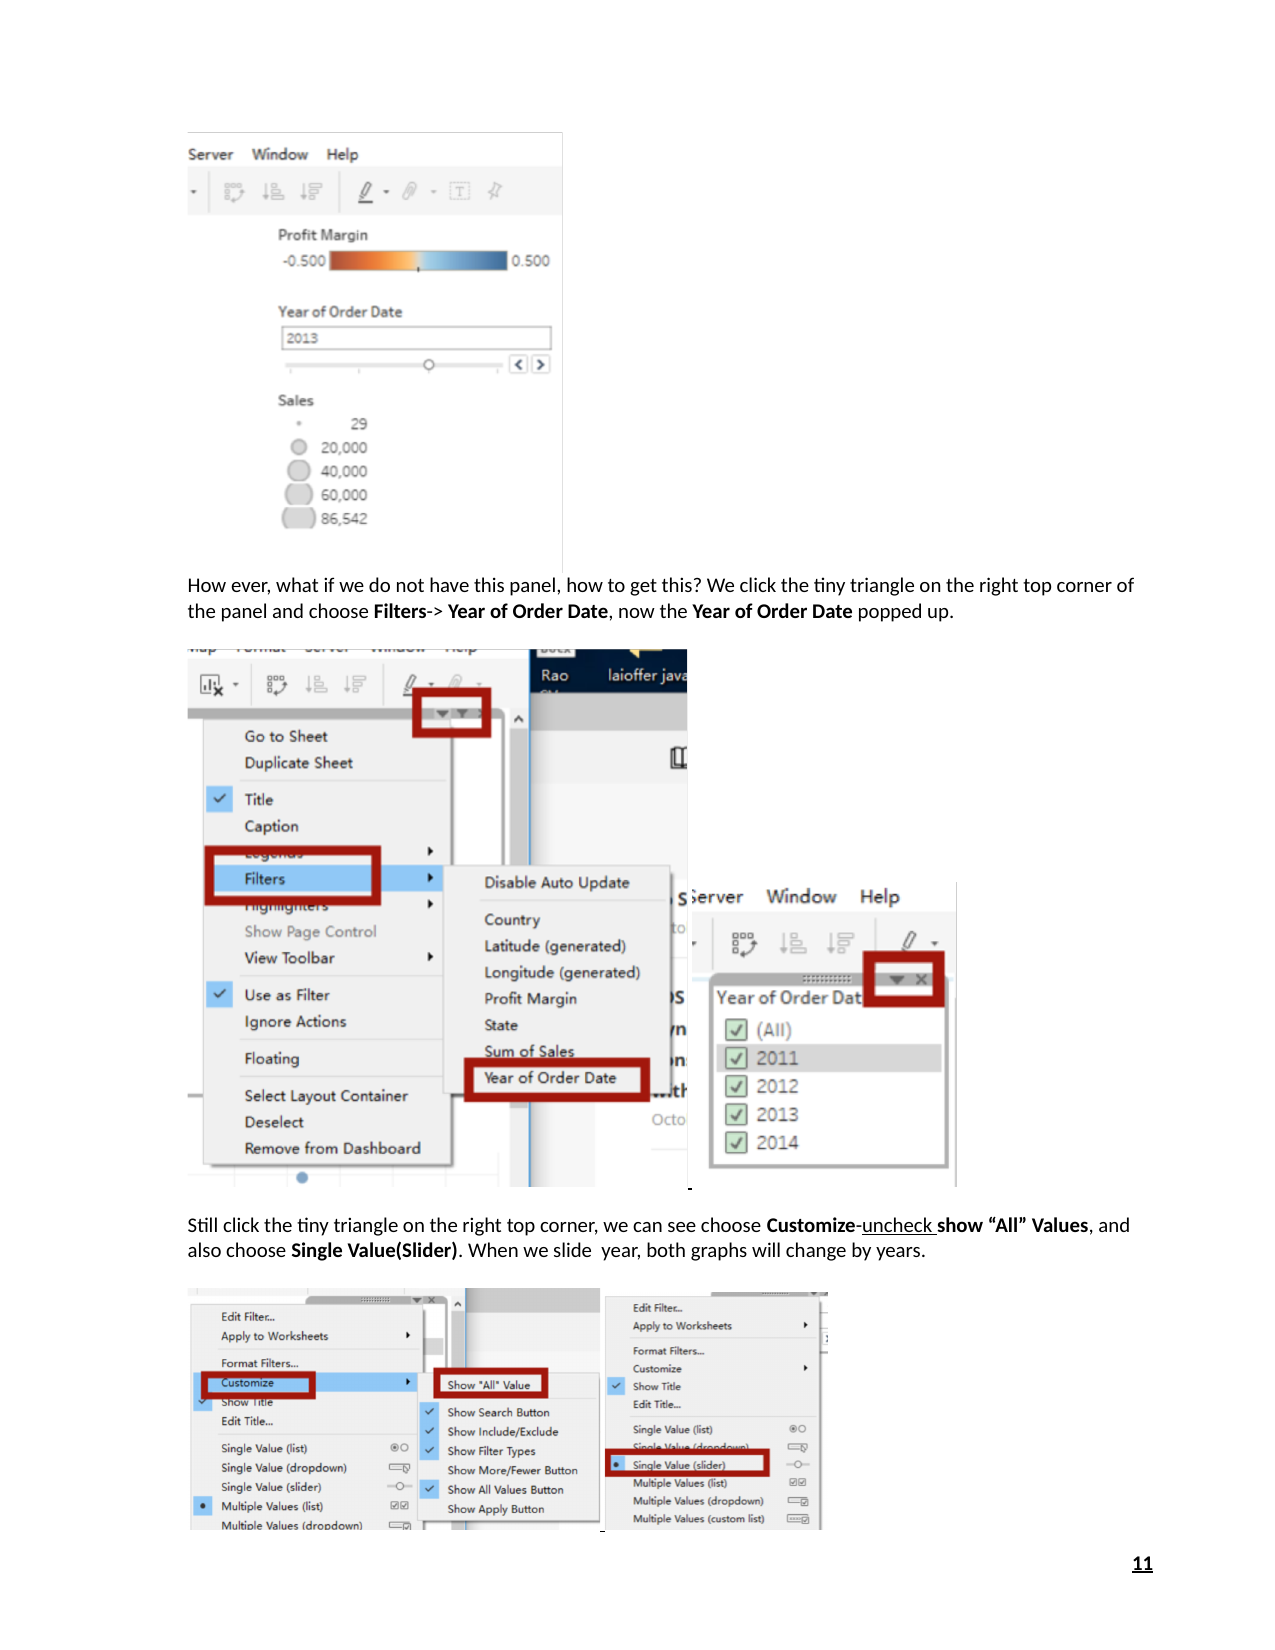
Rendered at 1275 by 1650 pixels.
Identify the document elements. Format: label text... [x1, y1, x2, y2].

picture [604, 1292, 828, 1530]
picture [187, 1288, 600, 1530]
text Still click the tiny triangle on the right top corner, we can see choose Customize-uncheck show “All” Values, and also choose Single Value(Slider). When we slide year, both graphs will change by years. [187, 1212, 1153, 1263]
picture [187, 648, 688, 1187]
picture [187, 131, 563, 573]
picture [692, 882, 957, 1187]
text How ever, what if we do not have this panel, how to get this? We click the tiny triangle on the right top corner of the panel and choose Filters-> Year of Order Date, now the Year of Order Date popped up. [187, 572, 1153, 623]
